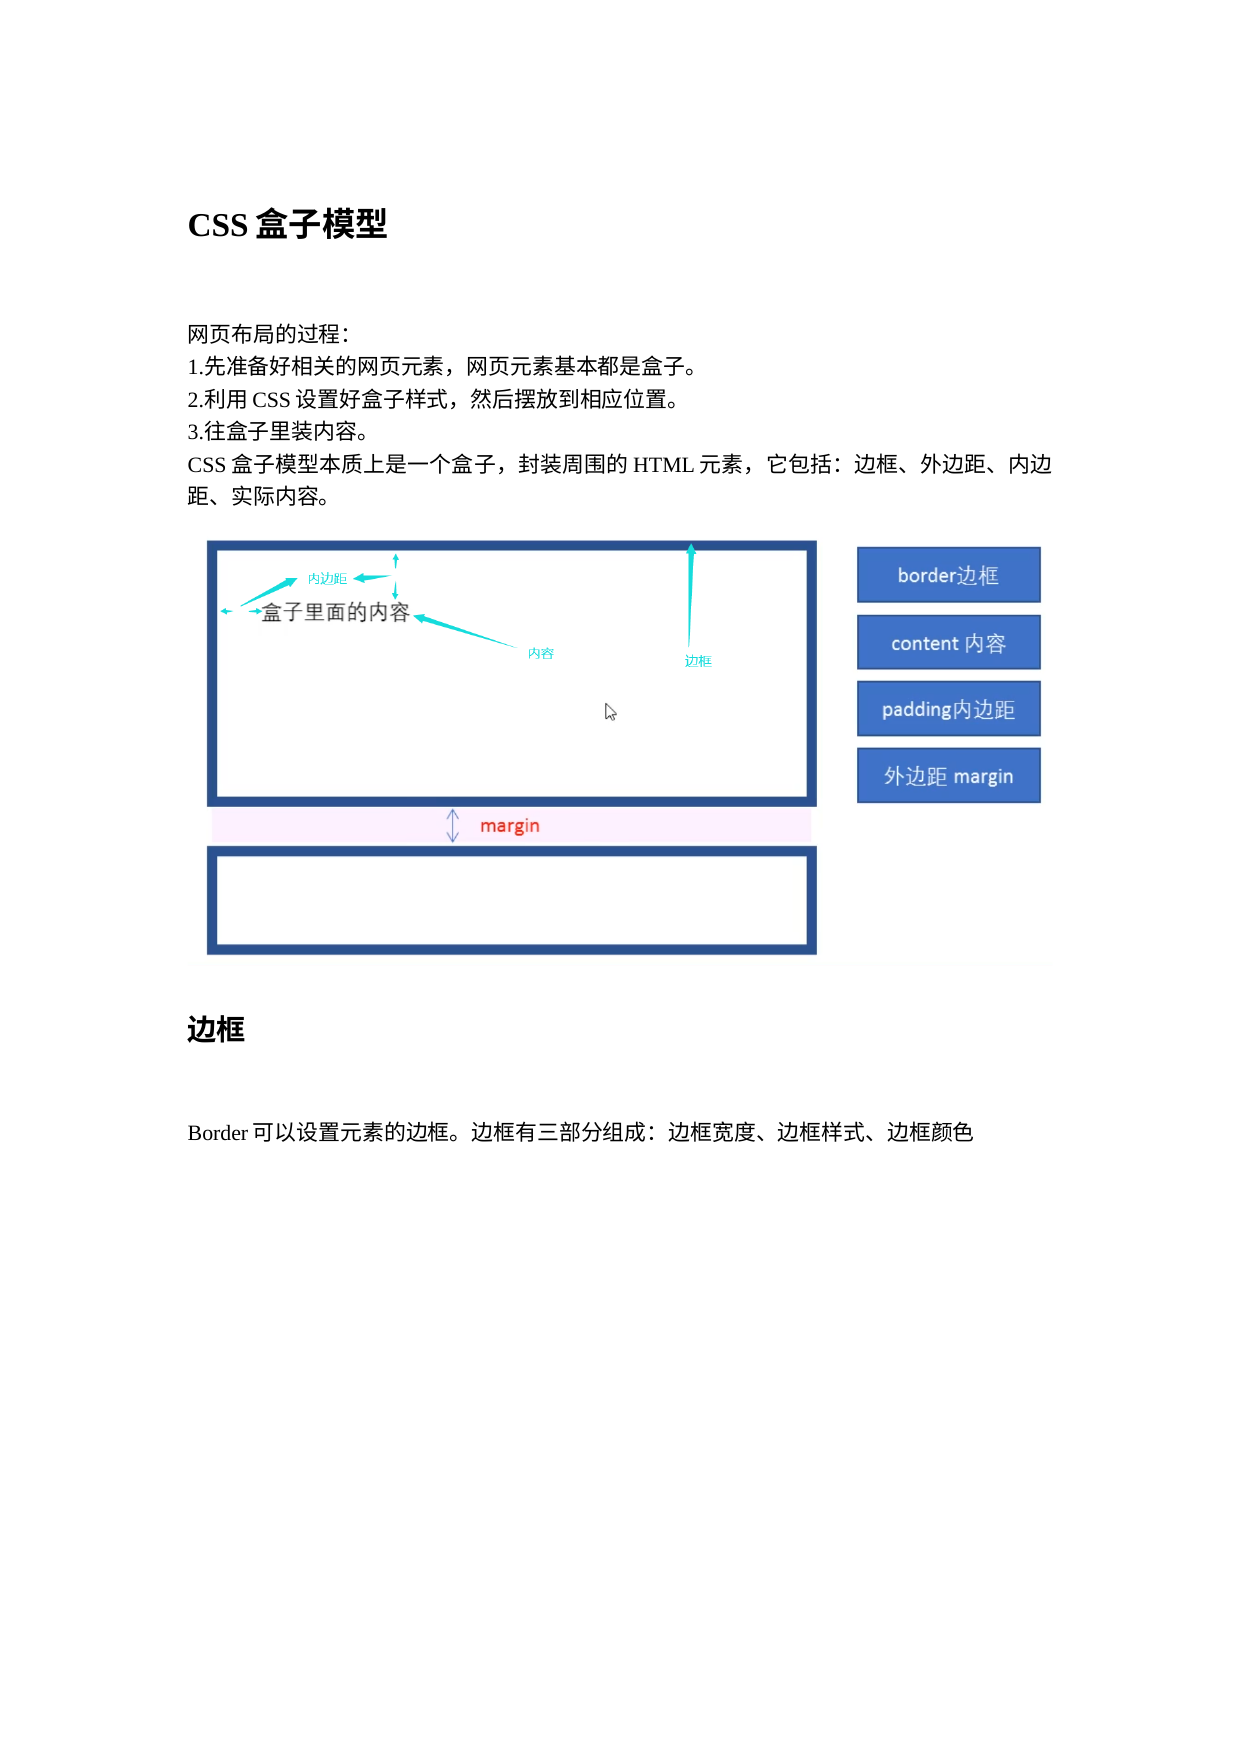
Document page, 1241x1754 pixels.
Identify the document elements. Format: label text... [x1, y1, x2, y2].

subtitle 边框 [187, 995, 1053, 1060]
picture [187, 511, 1053, 966]
text 2.利用CSS设置好盒子样式，然后摆放到相应位置。 [187, 381, 1053, 414]
subtitle CSS盒子模型 [187, 189, 1053, 254]
text CSS盒子模型本质上是一个盒子，封装周围的HTML元素，它包括：边框、外边距、内边距、实际内容。 [187, 446, 1053, 511]
text Border可以设置元素的边框。边框有三部分组成：边框宽度、边框样式、边框颜色 [187, 1114, 1053, 1147]
text 网页布局的过程： 1.先准备好相关的网页元素，网页元素基本都是盒子。 [187, 316, 1053, 381]
text 3.往盒子里装内容。 [187, 414, 1053, 446]
